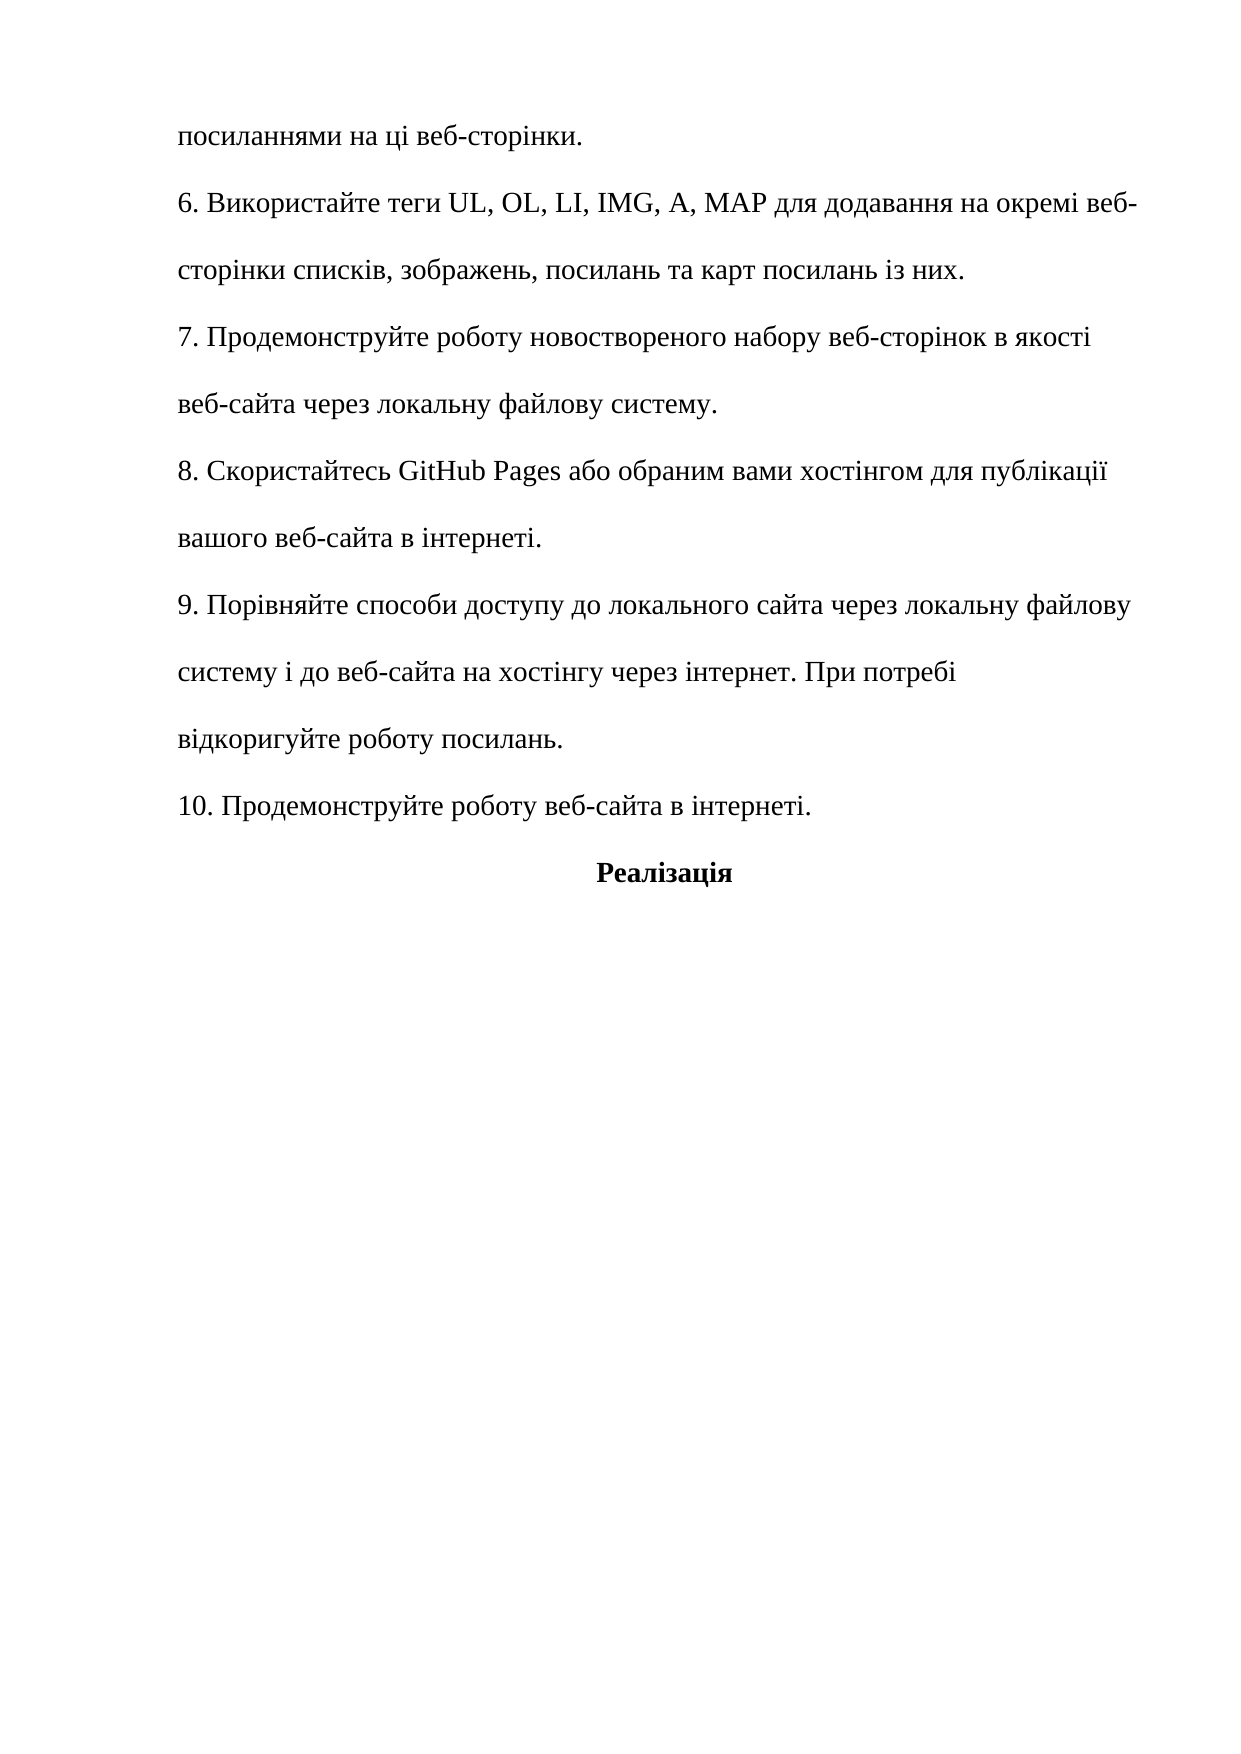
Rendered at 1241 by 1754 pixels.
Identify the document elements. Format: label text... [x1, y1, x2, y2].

text веб-сайта через локальну файлову систему. [177, 386, 1152, 419]
text відкоригуйте роботу посилань. [177, 721, 1152, 754]
text 9. Порівняйте способи доступу до локального сайта через локальну файлову [177, 587, 1152, 621]
text вашого веб-сайта в інтернеті. [177, 520, 1152, 553]
text 6. Використайте теги UL, OL, LI, IMG, A, MAP для додавання на окремі веб- [177, 185, 1152, 219]
text 7. Продемонструйте роботу новоствореного набору веб-сторінок в якості [177, 319, 1152, 353]
text Реалізація [177, 855, 1152, 888]
text систему і до веб-сайта на хостінгу через інтернет. При потребі [177, 654, 1152, 687]
text 10. Продемонструйте роботу веб-сайта в інтернеті. [177, 788, 1152, 821]
text сторінки списків, зображень, посилань та карт посилань із них. [177, 252, 1152, 286]
text посиланнями на ці веб-сторінки. [177, 118, 1152, 152]
text 8. Скористайтесь GitHub Pages або обраним вами хостінгом для публікації [177, 453, 1152, 487]
